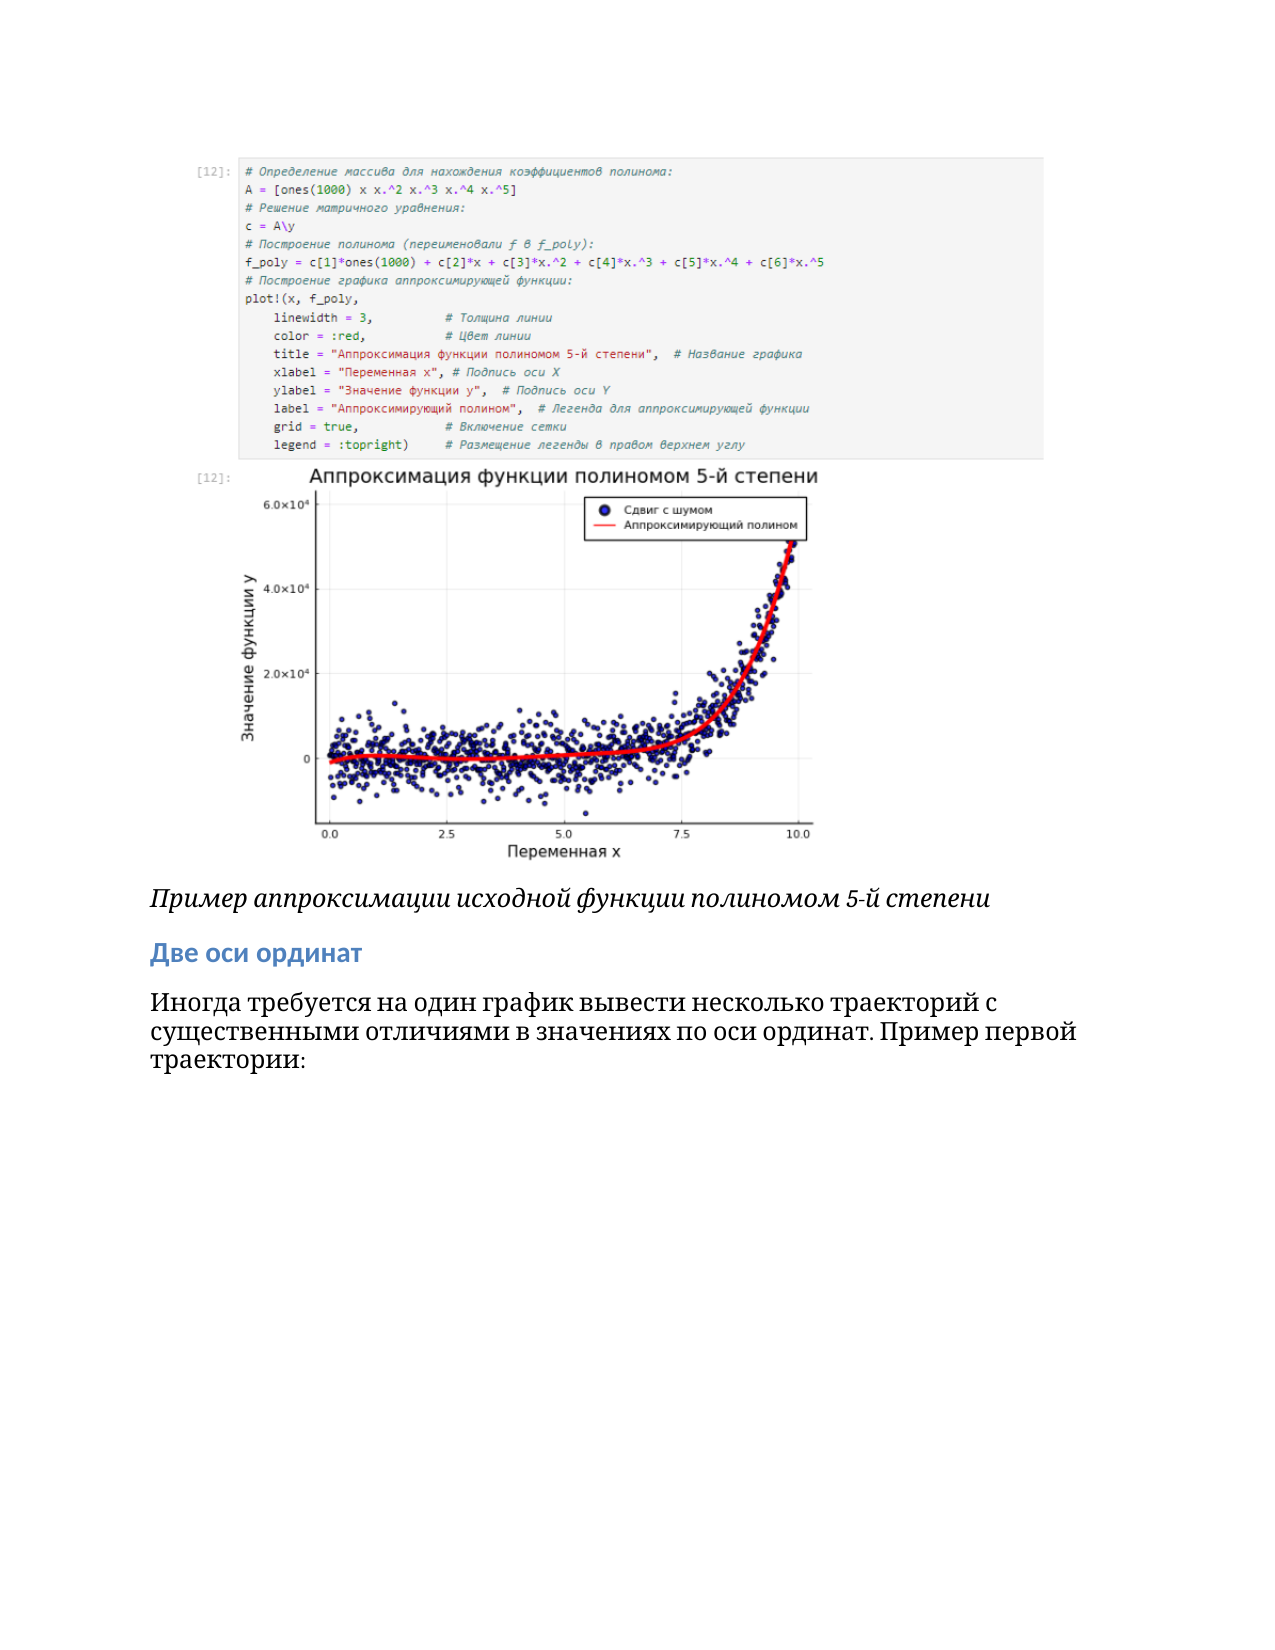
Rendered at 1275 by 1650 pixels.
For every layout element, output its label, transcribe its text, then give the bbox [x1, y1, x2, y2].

subtitle Две оси ординат [150, 934, 1125, 970]
picture [168, 150, 1044, 864]
text Иногда требуется на один график вывести несколько траекторий с существенными отличиями в значениях по оси ординат. Пример первой траектории: [150, 989, 1125, 1075]
text Пример аппроксимации исходной функции полиномом 5-й степени [150, 885, 1125, 914]
